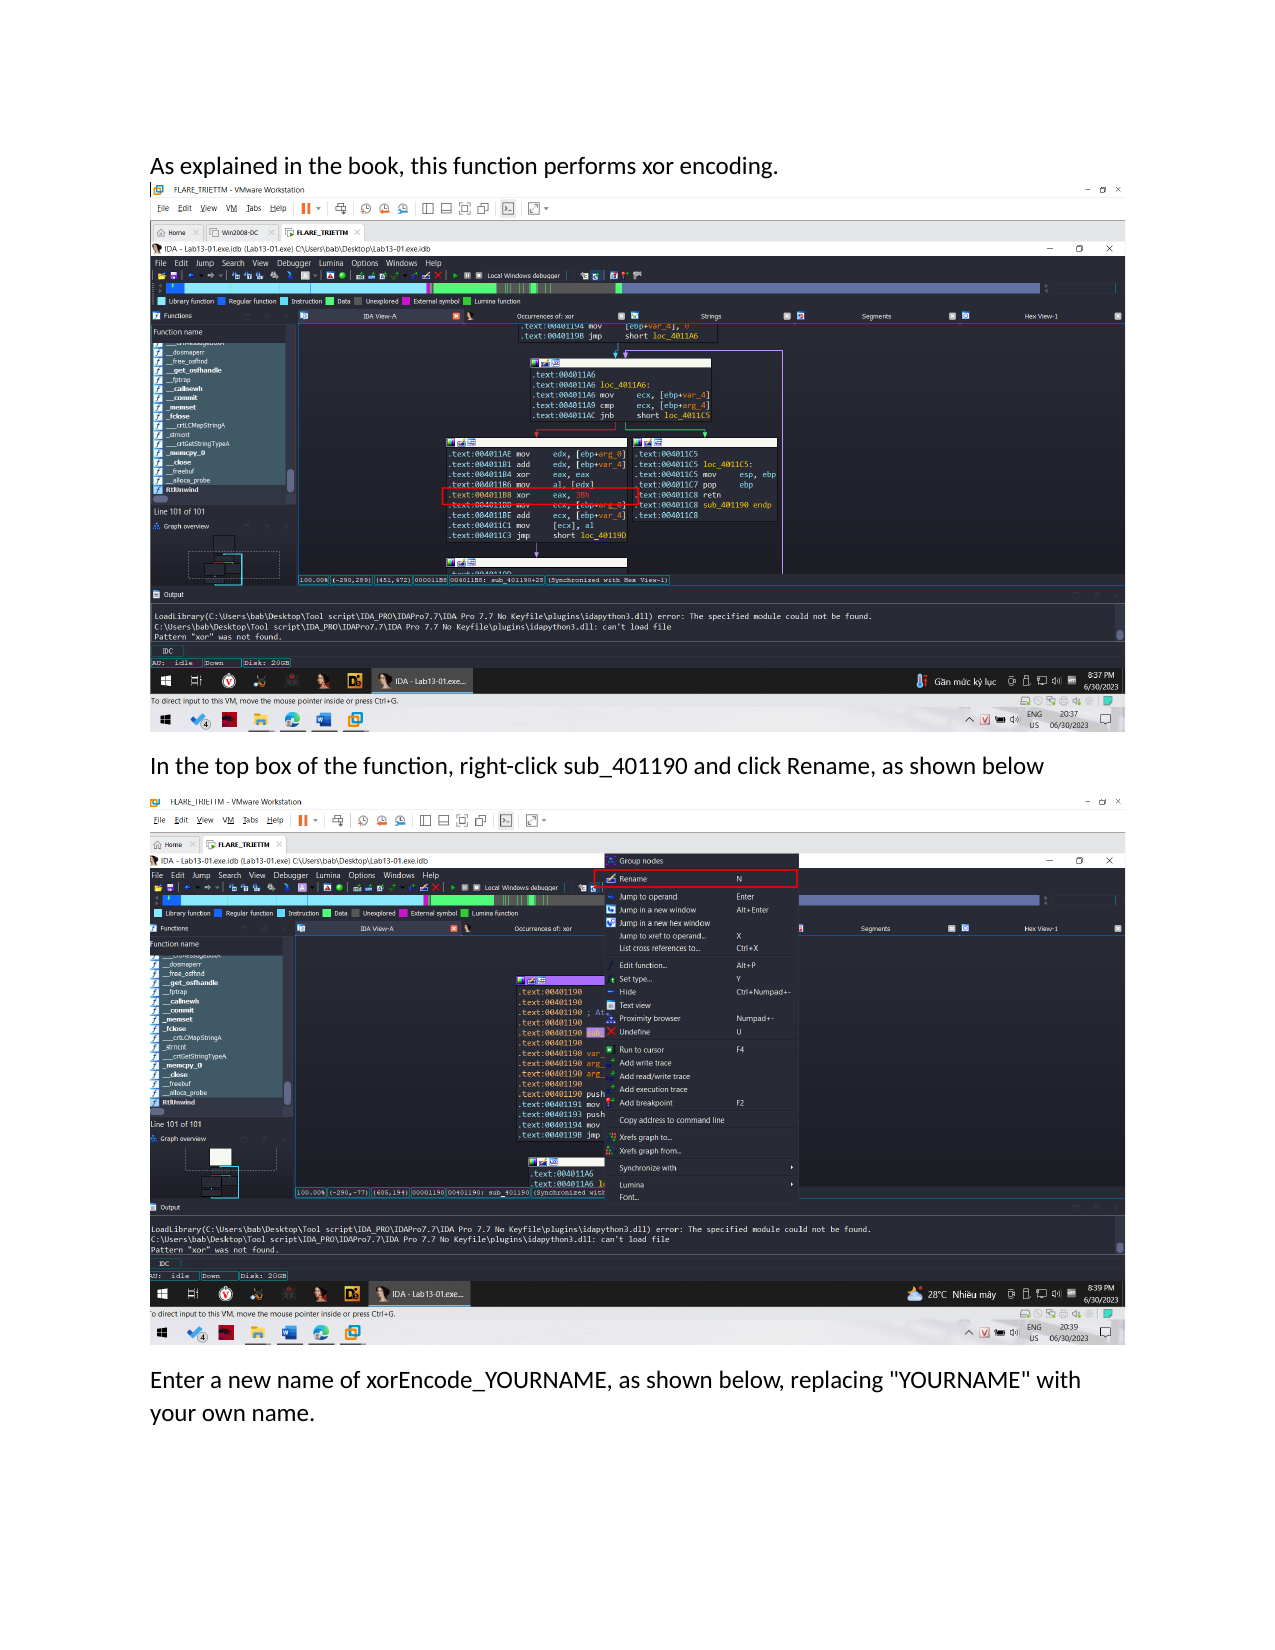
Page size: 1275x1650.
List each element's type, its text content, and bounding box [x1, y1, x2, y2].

picture [150, 799, 1125, 1345]
text In the top box of the function, right-click sub_401190 and click Rename, as shown below [150, 750, 1125, 781]
picture [150, 182, 1125, 732]
text Enter a new name of xorEncode_YOURNAME, as shown below, replacing "YOURNAME" with your own name. [150, 1364, 1125, 1427]
text As explained in the book, this function performs xor encoding. [150, 150, 1125, 182]
